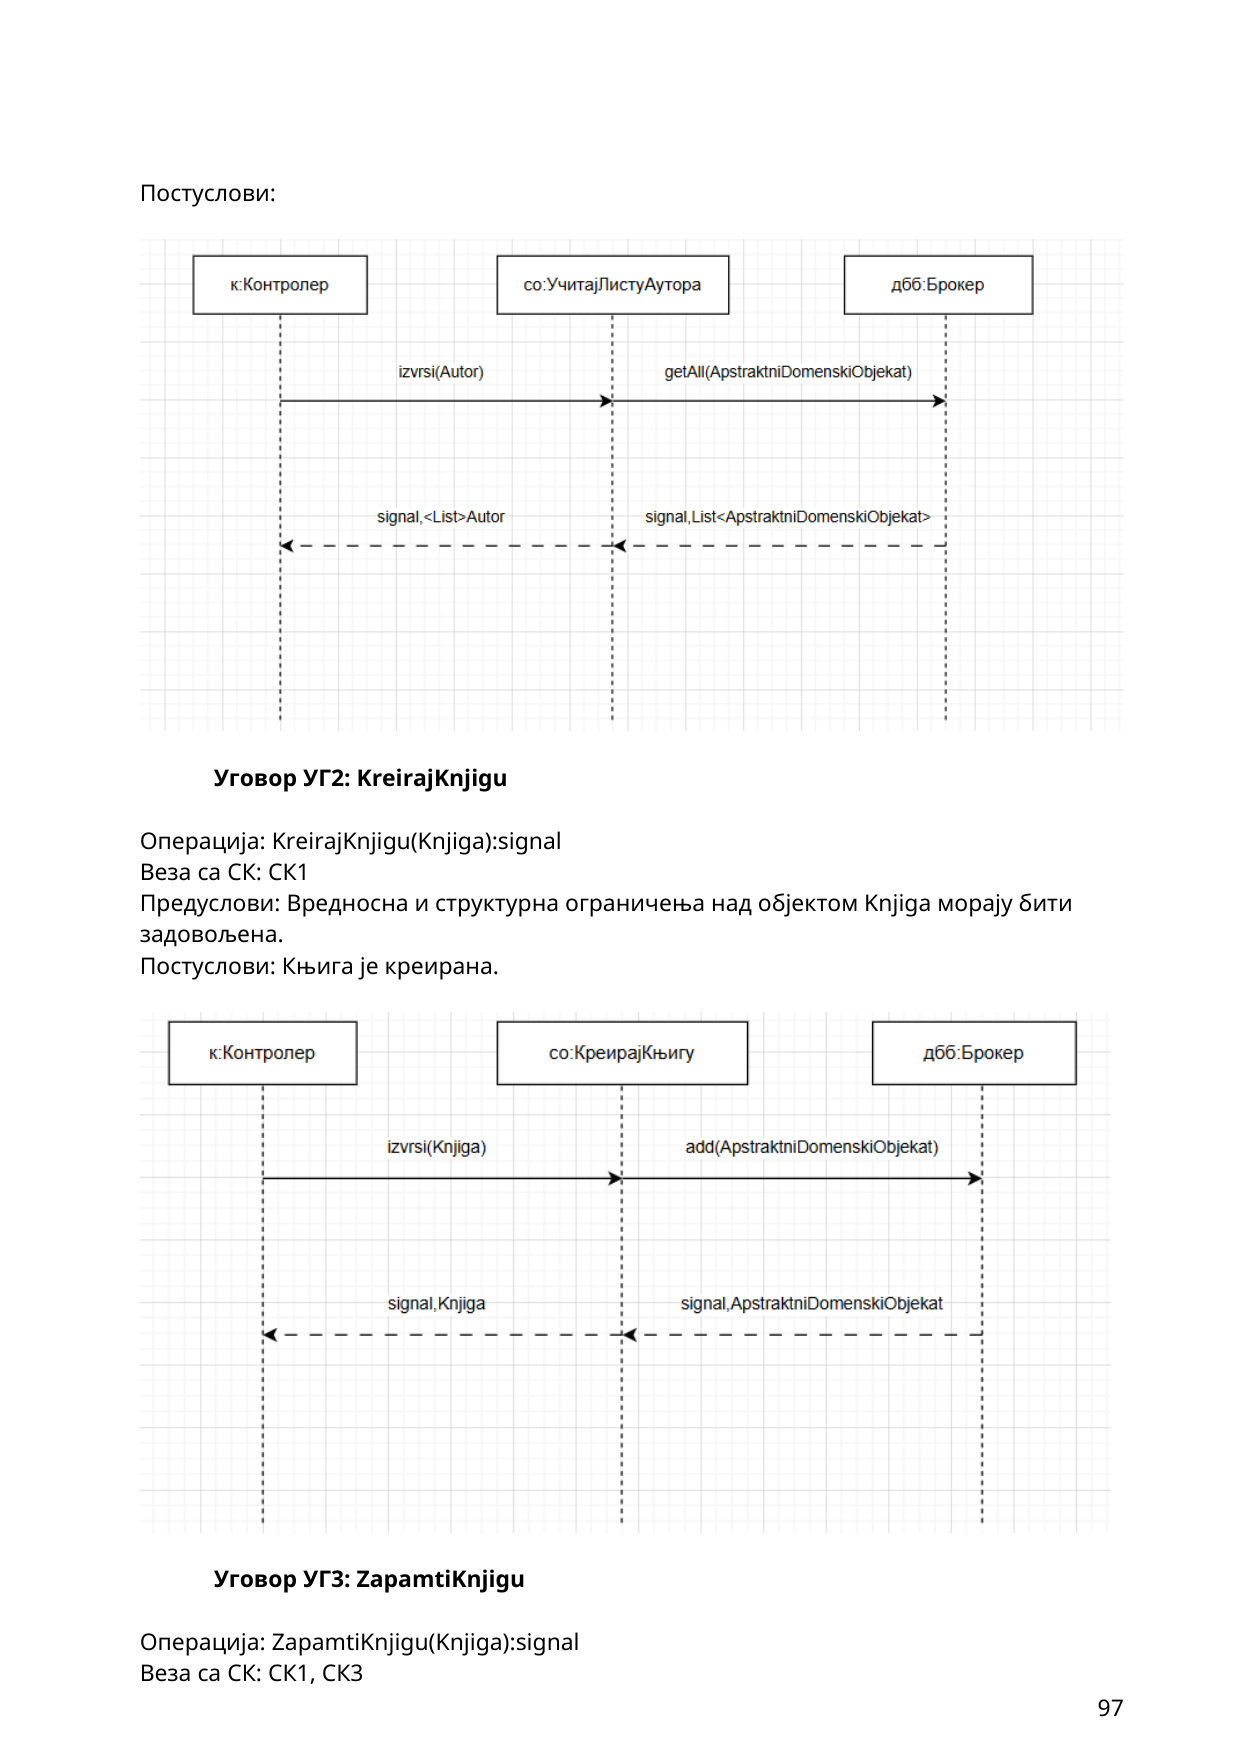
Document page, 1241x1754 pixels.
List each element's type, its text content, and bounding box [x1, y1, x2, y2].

text Операција: ZapamtiKnjigu(Knjiga):signal [139, 1626, 1123, 1657]
text Веза са СК: СК1 [139, 856, 1123, 887]
text Уговор УГ3: ZapamtiKnjigu [139, 1563, 1123, 1594]
picture [139, 239, 1124, 731]
text Постуслови: Књига је креирана. [139, 949, 1123, 981]
picture [139, 1012, 1111, 1533]
text Операција: KreirajKnjigu(Knjiga):signal [139, 824, 1123, 856]
text Уговор УГ2: KreirajKnjigu [139, 762, 1123, 793]
text Постуслови: [139, 177, 1123, 208]
text Веза са СК: СК1, СК3 [139, 1657, 1123, 1688]
text Предуслови: Вредносна и структурна ограничења над објектом Knjiga морају бити задовољенa. [139, 887, 1123, 949]
